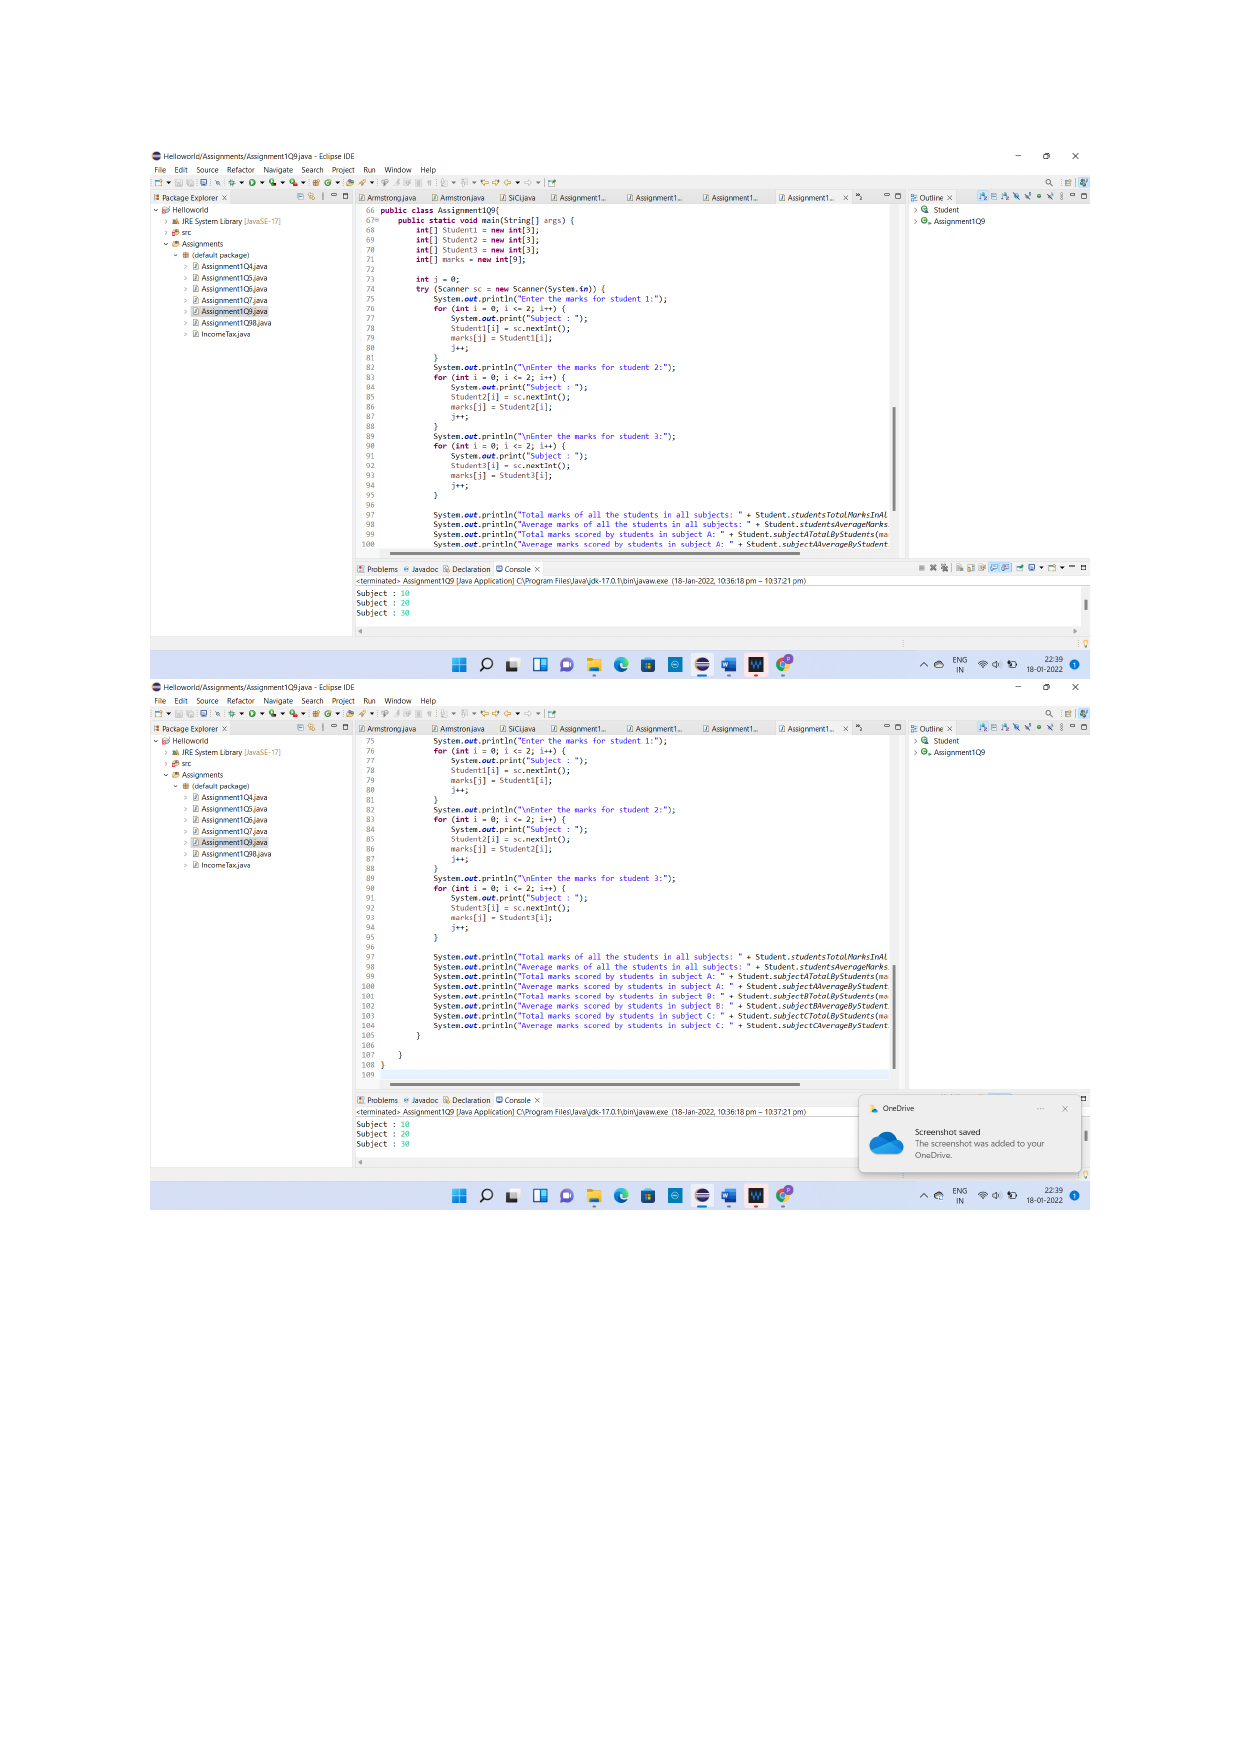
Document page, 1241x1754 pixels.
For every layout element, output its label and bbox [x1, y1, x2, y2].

picture [150, 681, 1091, 1210]
picture [150, 150, 1091, 679]
